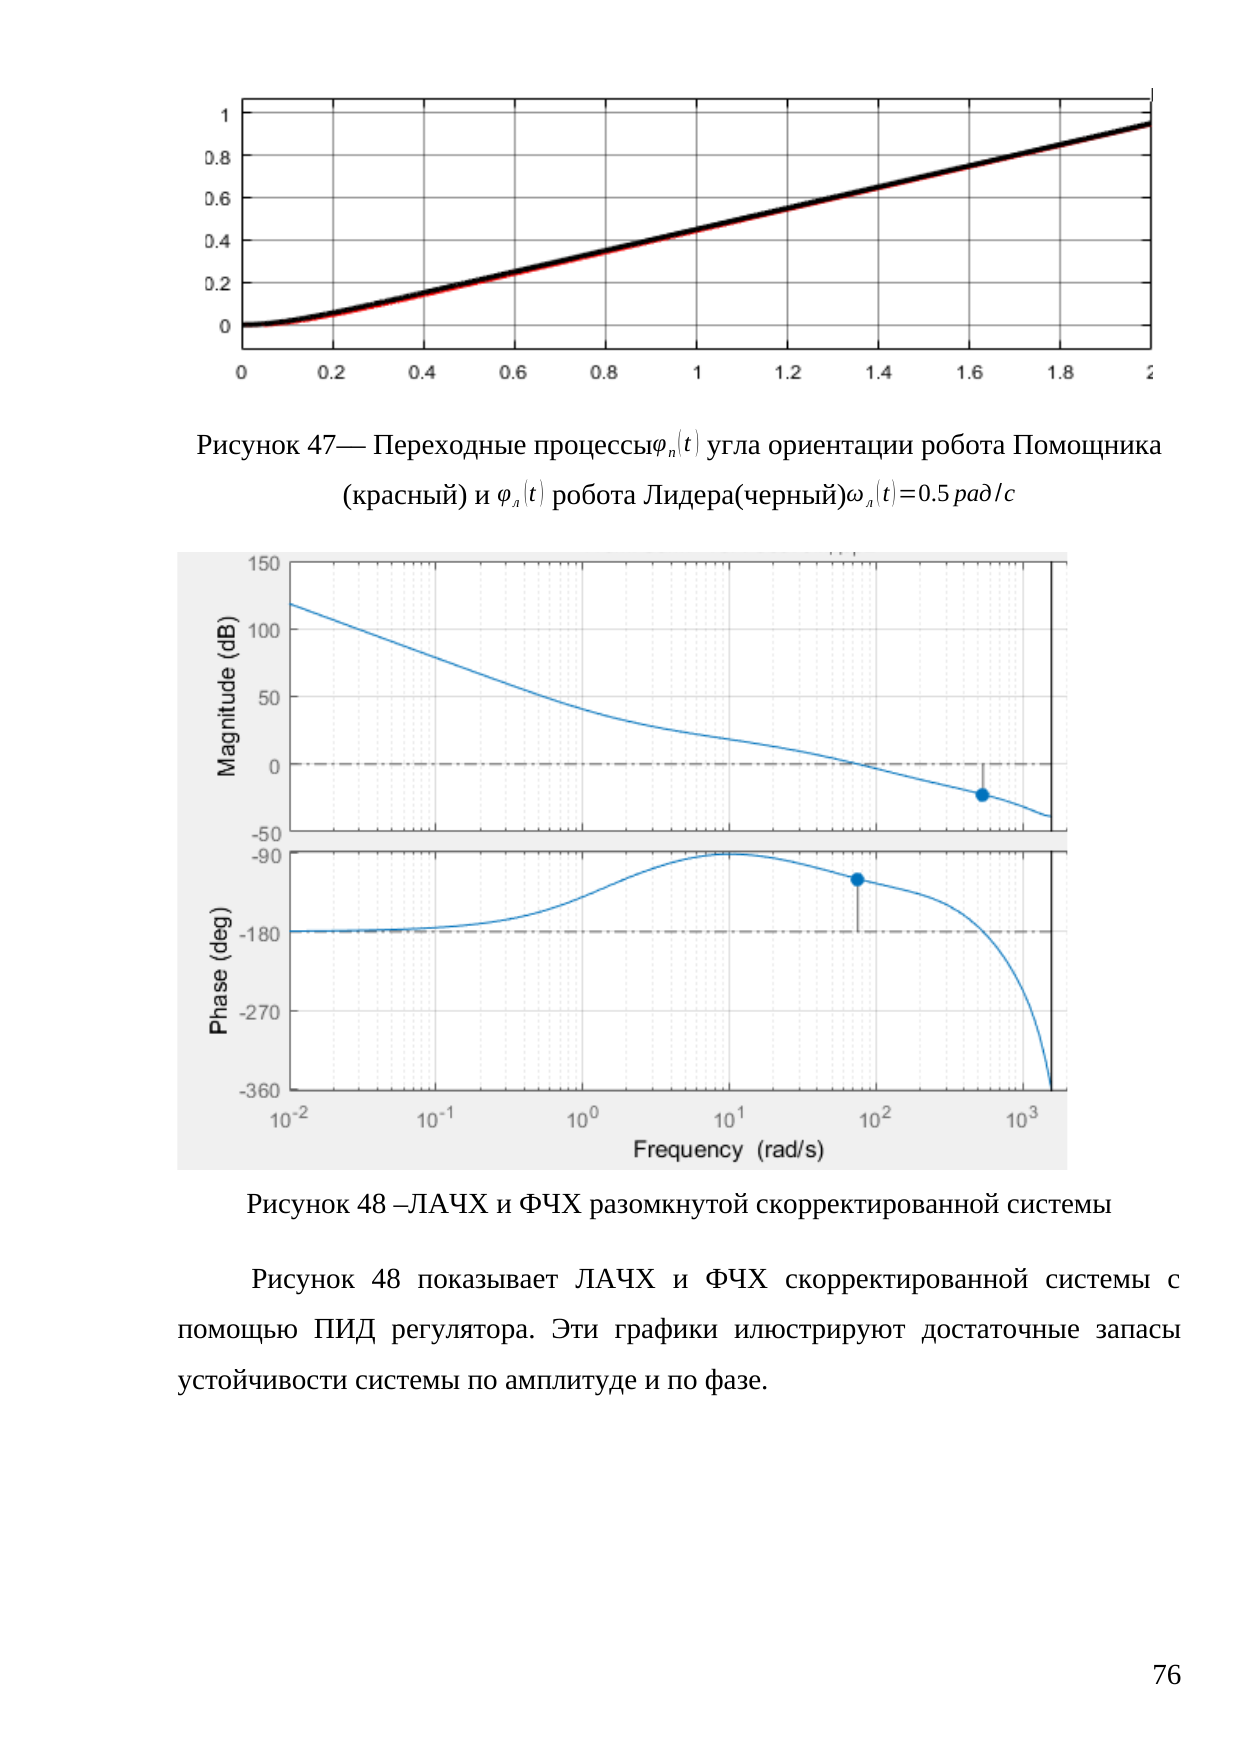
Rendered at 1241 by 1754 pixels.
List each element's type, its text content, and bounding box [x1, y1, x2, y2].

text Рисунок 48 показывает ЛАЧХ и ФЧХ скорректированной системы с помощью ПИД регулятора. Эти графики илюстрируют достаточные запасы устойчивости системы по амплитуде и по фазе. [177, 1261, 1181, 1395]
text Рисунок 48 –ЛАЧХ и ФЧХ разомкнутой скорректированной системы [177, 1186, 1181, 1219]
picture [205, 88, 1153, 386]
picture [177, 552, 1068, 1170]
text Рисунок 47–– Переходные процессы угла ориентации робота Помощника (красный) и робота Лидера(черный) [177, 427, 1181, 511]
